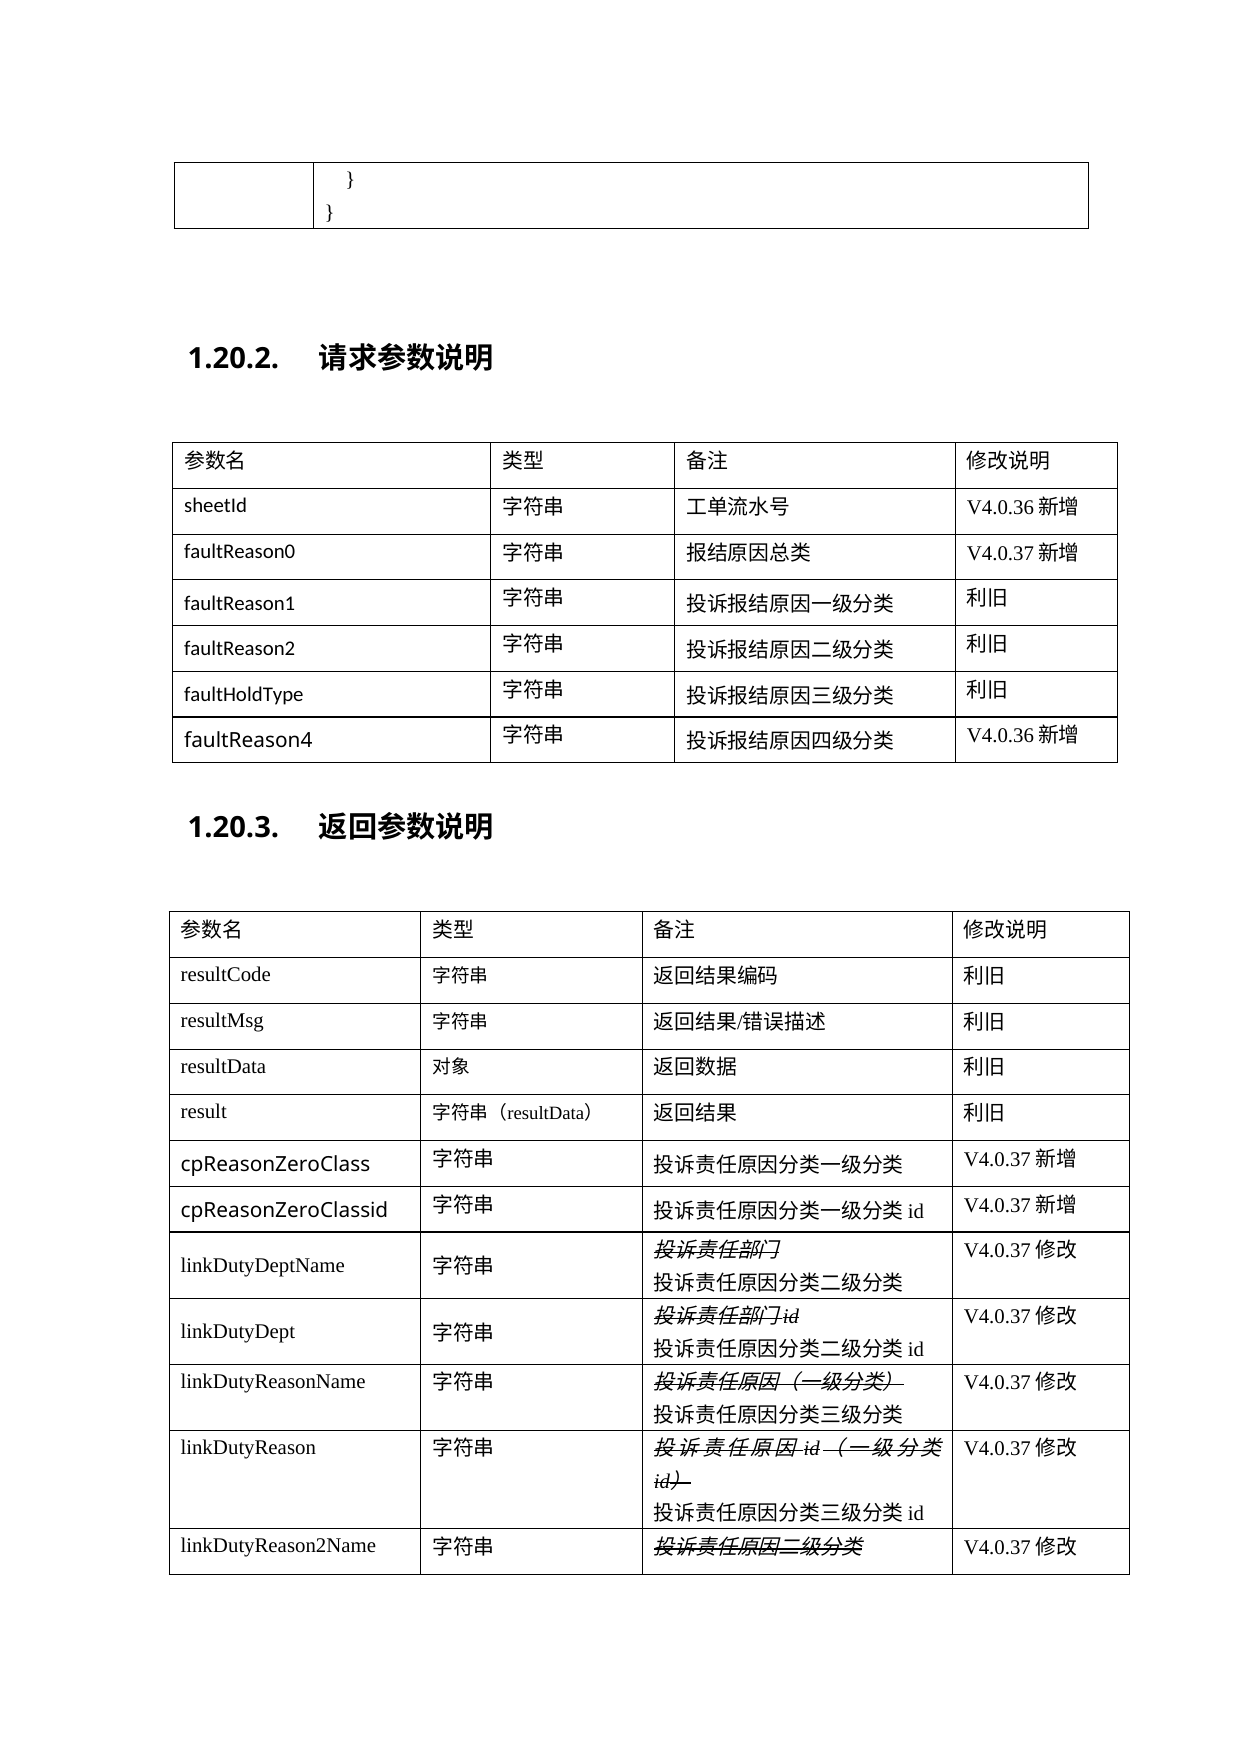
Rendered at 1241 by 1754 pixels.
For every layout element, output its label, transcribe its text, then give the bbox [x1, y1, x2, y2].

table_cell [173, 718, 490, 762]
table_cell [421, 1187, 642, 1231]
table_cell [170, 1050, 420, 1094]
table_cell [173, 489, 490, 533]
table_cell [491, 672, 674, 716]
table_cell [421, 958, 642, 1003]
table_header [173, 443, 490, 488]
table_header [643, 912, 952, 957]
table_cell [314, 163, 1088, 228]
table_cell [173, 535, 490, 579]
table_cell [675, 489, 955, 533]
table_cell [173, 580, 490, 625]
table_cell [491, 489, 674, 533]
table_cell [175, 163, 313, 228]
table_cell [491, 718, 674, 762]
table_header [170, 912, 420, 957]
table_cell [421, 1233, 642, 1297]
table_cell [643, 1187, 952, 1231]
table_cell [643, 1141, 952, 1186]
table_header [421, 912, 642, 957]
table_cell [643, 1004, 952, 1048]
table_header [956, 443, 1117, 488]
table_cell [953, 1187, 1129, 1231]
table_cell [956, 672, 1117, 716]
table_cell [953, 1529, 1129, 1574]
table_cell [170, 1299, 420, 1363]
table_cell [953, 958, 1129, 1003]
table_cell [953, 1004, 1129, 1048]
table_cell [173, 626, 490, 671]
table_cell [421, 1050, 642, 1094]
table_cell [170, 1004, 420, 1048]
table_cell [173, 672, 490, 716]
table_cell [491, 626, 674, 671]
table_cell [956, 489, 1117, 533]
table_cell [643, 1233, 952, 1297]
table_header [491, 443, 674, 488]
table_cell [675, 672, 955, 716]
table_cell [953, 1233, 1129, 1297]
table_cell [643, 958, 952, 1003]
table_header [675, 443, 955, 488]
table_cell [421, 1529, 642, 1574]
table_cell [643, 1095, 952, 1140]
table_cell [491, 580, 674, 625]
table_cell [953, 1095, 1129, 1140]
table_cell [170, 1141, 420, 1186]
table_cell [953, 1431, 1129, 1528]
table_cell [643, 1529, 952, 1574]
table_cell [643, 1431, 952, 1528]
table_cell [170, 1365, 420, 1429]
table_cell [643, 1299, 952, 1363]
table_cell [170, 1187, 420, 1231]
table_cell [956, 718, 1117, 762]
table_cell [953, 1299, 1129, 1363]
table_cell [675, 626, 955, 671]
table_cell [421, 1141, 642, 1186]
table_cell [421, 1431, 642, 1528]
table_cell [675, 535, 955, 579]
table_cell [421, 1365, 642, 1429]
subtitle 1.20.3. 返回参数说明 [187, 792, 1053, 857]
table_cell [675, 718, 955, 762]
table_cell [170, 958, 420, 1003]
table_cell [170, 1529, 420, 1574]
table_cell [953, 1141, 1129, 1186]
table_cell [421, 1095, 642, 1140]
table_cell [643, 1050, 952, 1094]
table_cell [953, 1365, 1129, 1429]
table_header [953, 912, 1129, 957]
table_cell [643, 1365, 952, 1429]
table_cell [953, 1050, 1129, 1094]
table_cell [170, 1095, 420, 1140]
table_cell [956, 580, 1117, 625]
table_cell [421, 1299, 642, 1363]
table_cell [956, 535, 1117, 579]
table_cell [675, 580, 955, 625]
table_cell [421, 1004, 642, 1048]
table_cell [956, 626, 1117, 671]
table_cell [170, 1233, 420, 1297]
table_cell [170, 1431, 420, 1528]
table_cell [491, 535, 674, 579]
subtitle 1.20.2. 请求参数说明 [187, 323, 1053, 388]
